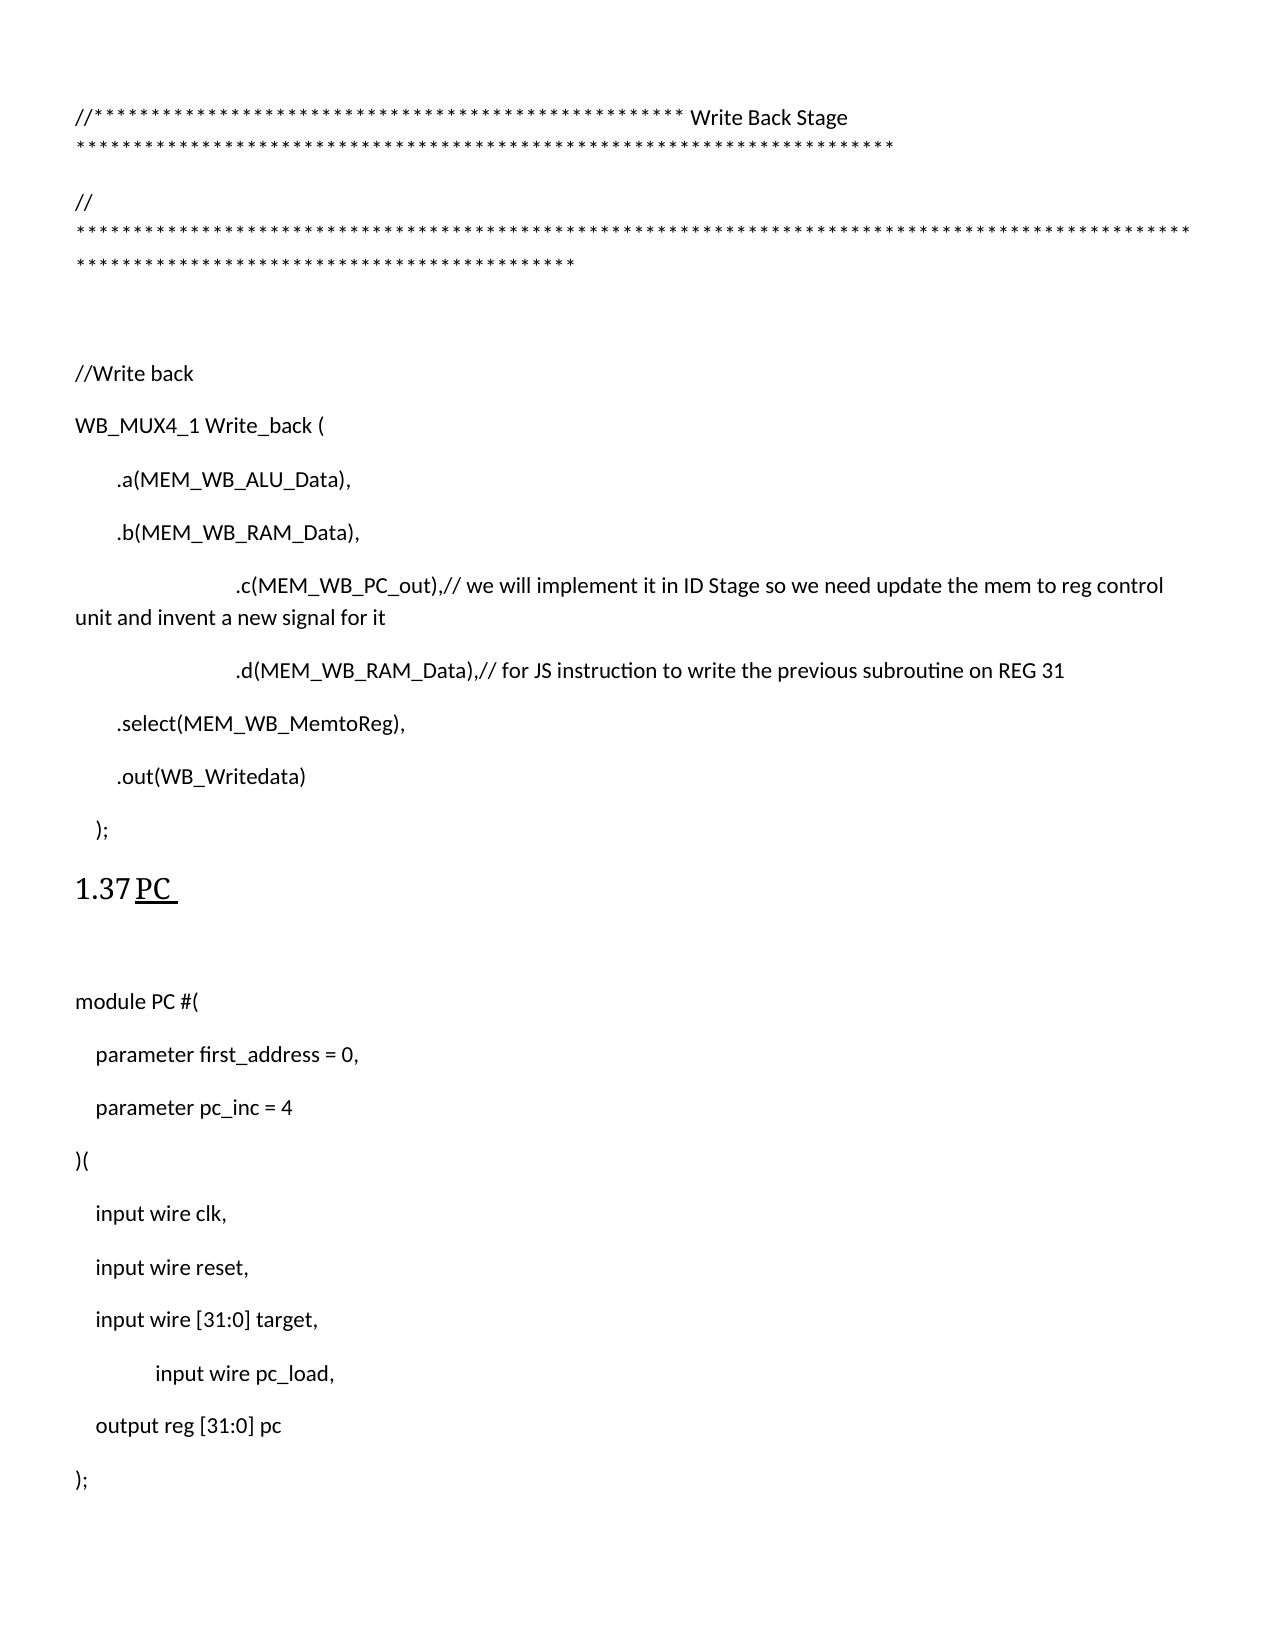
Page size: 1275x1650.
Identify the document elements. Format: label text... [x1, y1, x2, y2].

subtitle PC [75, 868, 1200, 908]
text ); [75, 815, 1200, 843]
text ); [75, 1465, 1200, 1493]
text WB_MUX4_1 Write_back ( [75, 412, 1200, 440]
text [75, 188, 1200, 281]
text //Write back [75, 359, 1200, 387]
text .out(WB_Writedata) [75, 762, 1200, 790]
text input wire pc_load, [75, 1359, 1200, 1387]
text parameter first_address = 0, [75, 1041, 1200, 1068]
text input wire reset, [75, 1253, 1200, 1281]
text )( [75, 1147, 1200, 1174]
text input wire [31:0] target, [75, 1306, 1200, 1334]
text .a(MEM_WB_ALU_Data), [75, 465, 1200, 493]
text module PC #( [75, 987, 1200, 1016]
text parameter pc_inc = 4 [75, 1093, 1200, 1122]
text input wire clk, [75, 1199, 1200, 1228]
text .d(MEM_WB_RAM_Data),// for JS instruction to write the previous subroutine on REG 31 [75, 656, 1200, 684]
text //**************************************************** Write Back Stage ************************************************************************ [75, 103, 1200, 163]
text .c(MEM_WB_PC_out),// we will implement it in ID Stage so we need update the mem to reg control unit and invent a new signal for it [75, 571, 1200, 631]
text .b(MEM_WB_RAM_Data), [75, 518, 1200, 546]
text output reg [31:0] pc [75, 1412, 1200, 1440]
text .select(MEM_WB_MemtoReg), [75, 709, 1200, 737]
